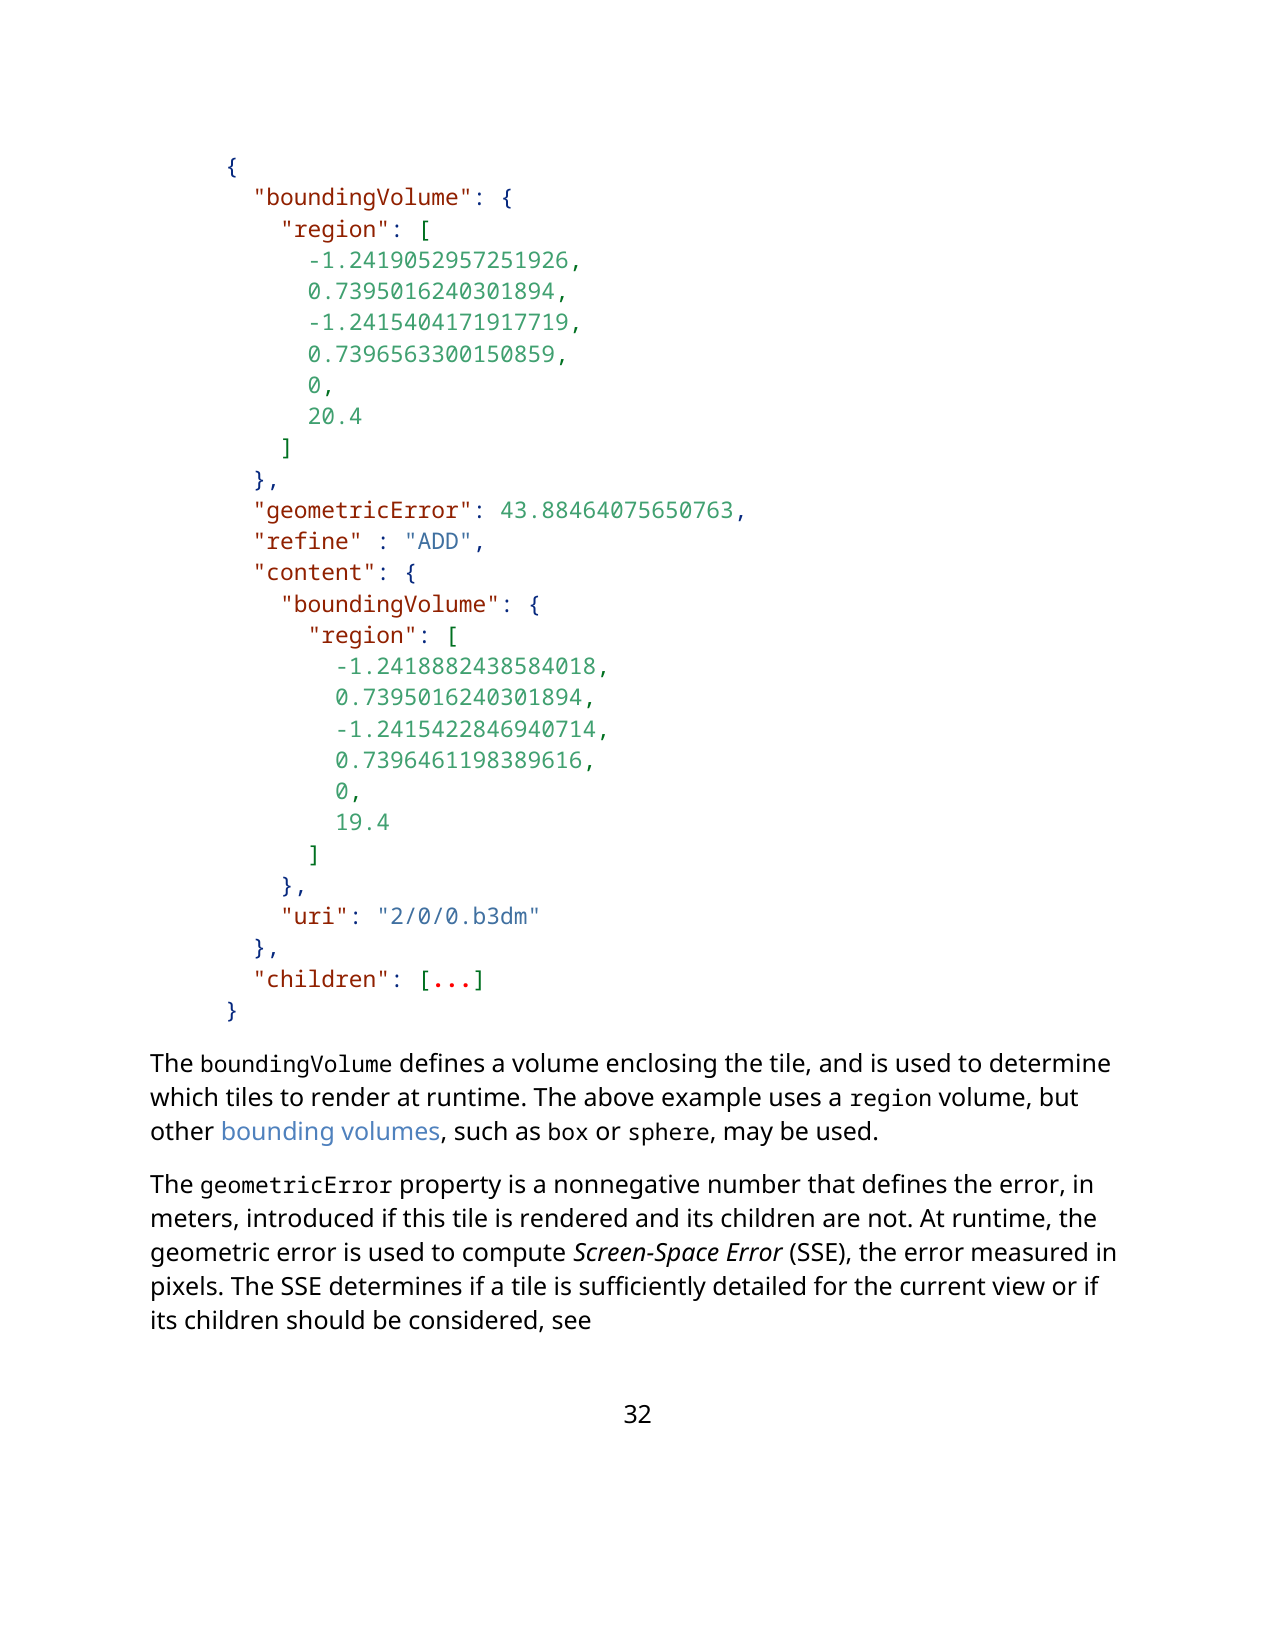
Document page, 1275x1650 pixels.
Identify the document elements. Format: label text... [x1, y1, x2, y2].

text { "boundingVolume": { "region": [ -1.2419052957251926, 0.7395016240301894, -1.2415404171917719, 0.7396563300150859, 0, 20.4 ] }, "geometricError": 43.88464075650763, "refine" : "ADD", "content": { "boundingVolume": { "region": [ -1.2418882438584018, 0.7395016240301894, -1.2415422846940714, 0.7396461198389616, 0, 19.4 ] }, "uri": "2/0/0.b3dm" }, "children": [...] } [225, 150, 1125, 1025]
text The boundingVolume defines a volume enclosing the tile, and is used to determine which tiles to render at runtime. The above example uses a region volume, but other bounding volumes, such as box or sphere, may be used. [150, 1046, 1125, 1148]
text The geometricError property is a nonnegative number that defines the error, in meters, introduced if this tile is rendered and its children are not. At runtime, the geometric error is used to compute Screen-Space Error (SSE), the error measured in pixels. The SSE determines if a tile is sufficiently detailed for the current view or if its children should be considered, see Tiles consist of metadata used to determine if a tile is rendered, a reference to the renderable content, and an array of any children tiles. [150, 1167, 1125, 1337]
